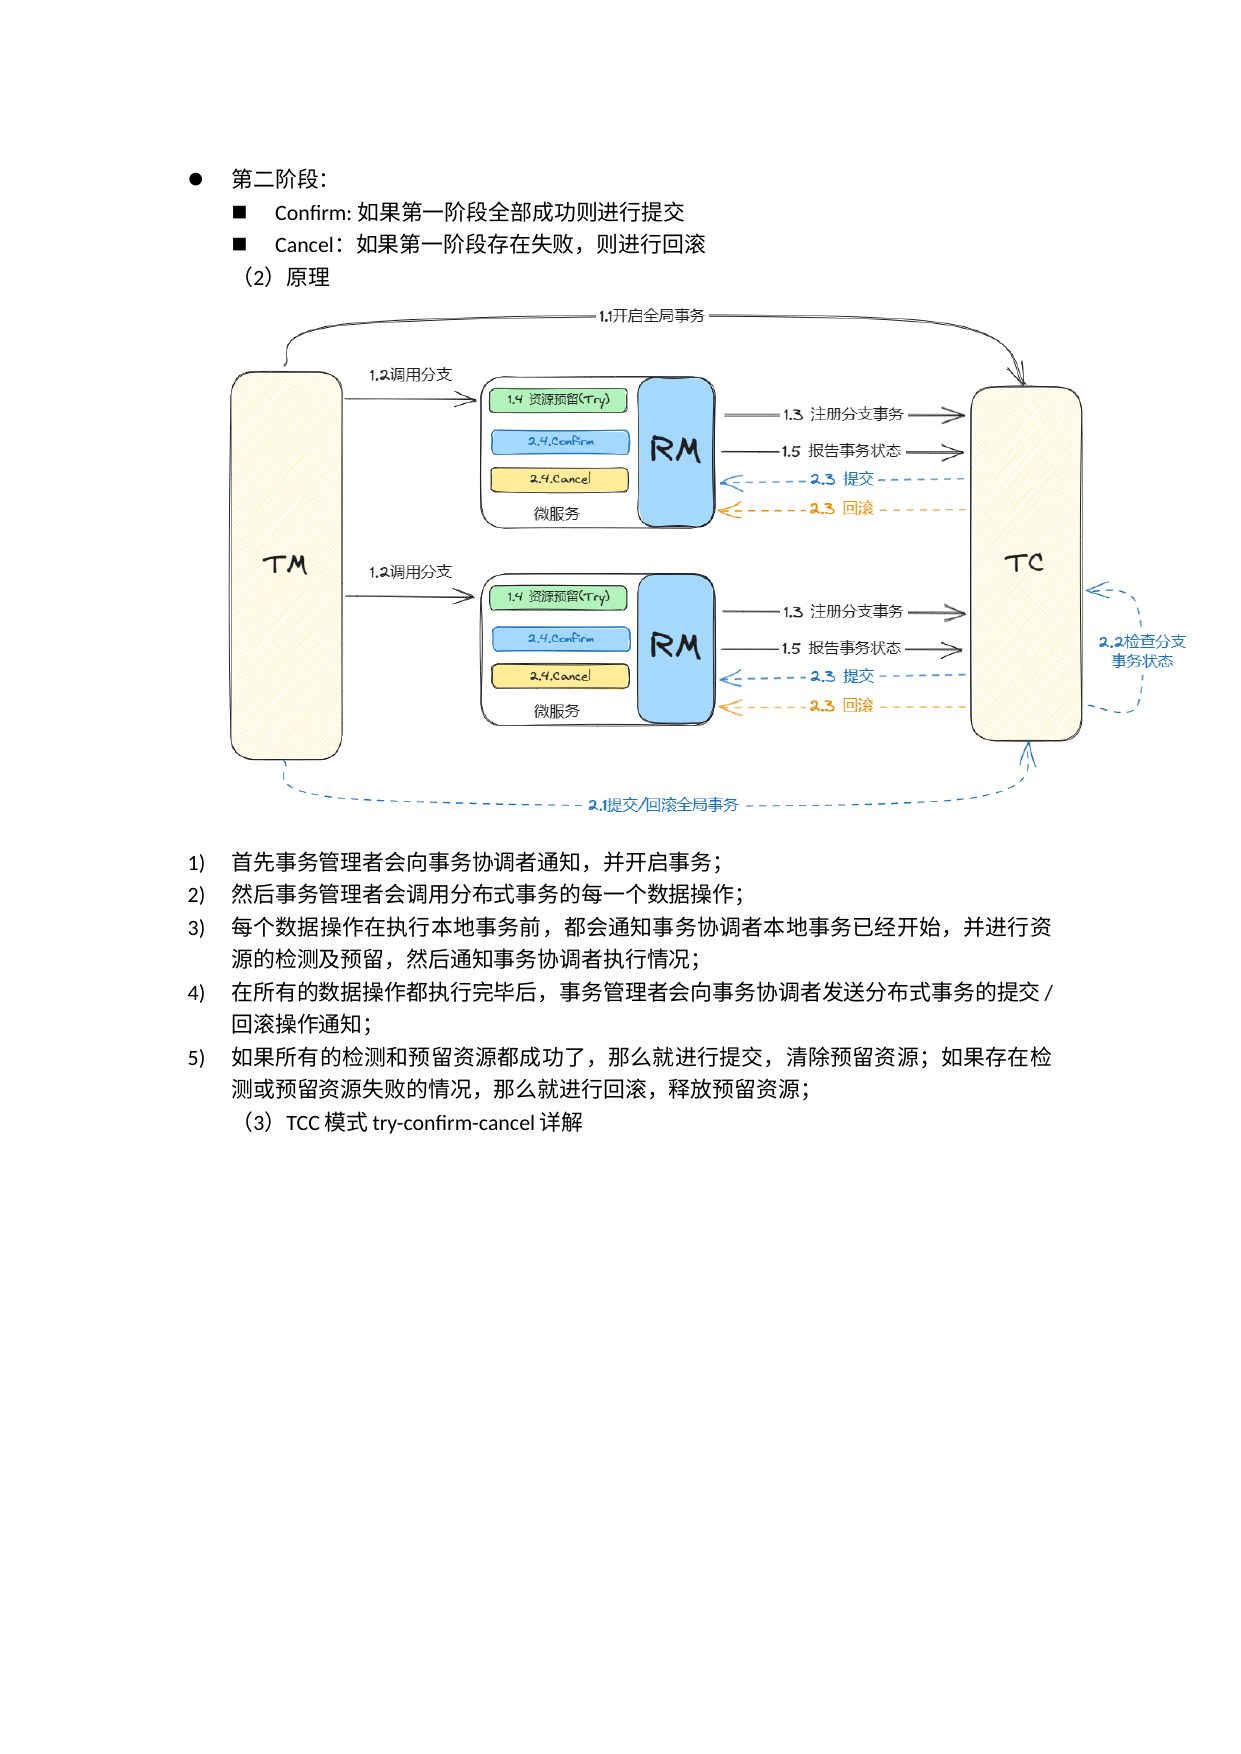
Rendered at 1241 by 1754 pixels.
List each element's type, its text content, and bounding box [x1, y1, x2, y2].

list 原理 [187, 259, 1053, 292]
list 首先事务管理者会向事务协调者通知，并开启事务； [187, 844, 1053, 877]
list 然后事务管理者会调用分布式事务的每一个数据操作； [187, 877, 1053, 909]
picture [187, 292, 1210, 833]
list TCC模式try-confirm-cancel详解 [187, 1104, 1053, 1137]
list Cancel：如果第一阶段存在失败，则进行回滚 [231, 227, 1053, 259]
list 在所有的数据操作都执行完毕后，事务管理者会向事务协调者发送分布式事务的提交/回滚操作通知； [187, 974, 1053, 1039]
list 每个数据操作在执行本地事务前，都会通知事务协调者本地事务已经开始，并进行资源的检测及预留，然后通知事务协调者执行情况； [187, 909, 1053, 974]
list Confirm: 如果第一阶段全部成功则进行提交 [231, 194, 1053, 227]
list 第二阶段： [187, 162, 1053, 194]
list 如果所有的检测和预留资源都成功了，那么就进行提交，清除预留资源；如果存在检测或预留资源失败的情况，那么就进行回滚，释放预留资源； [187, 1039, 1053, 1104]
